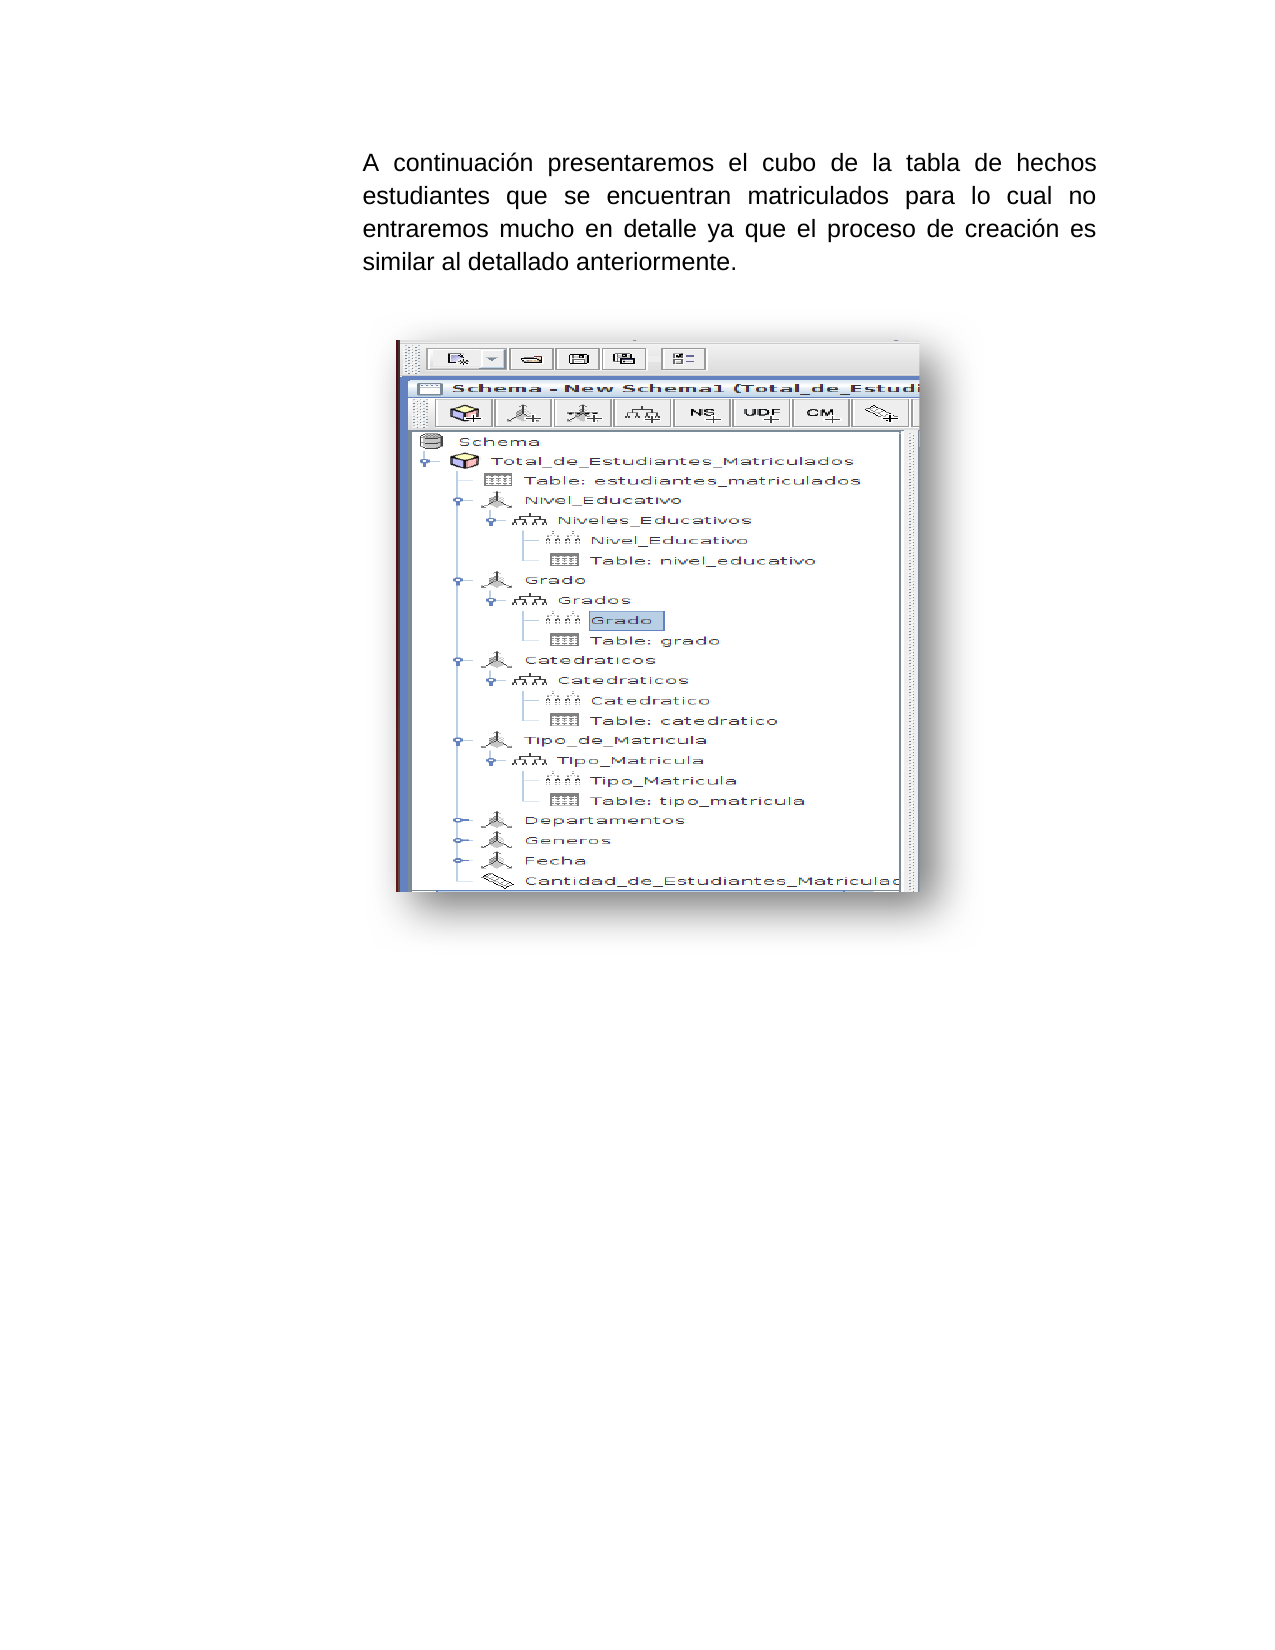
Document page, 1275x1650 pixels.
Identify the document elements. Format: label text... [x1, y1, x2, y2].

text A continuación presentaremos el cubo de la tabla de hechos estudiantes que se encuentran matriculados para lo cual no entraremos mucho en detalle ya que el proceso de creación es similar al detallado anteriormente. [362, 148, 1098, 275]
picture [396, 340, 920, 892]
